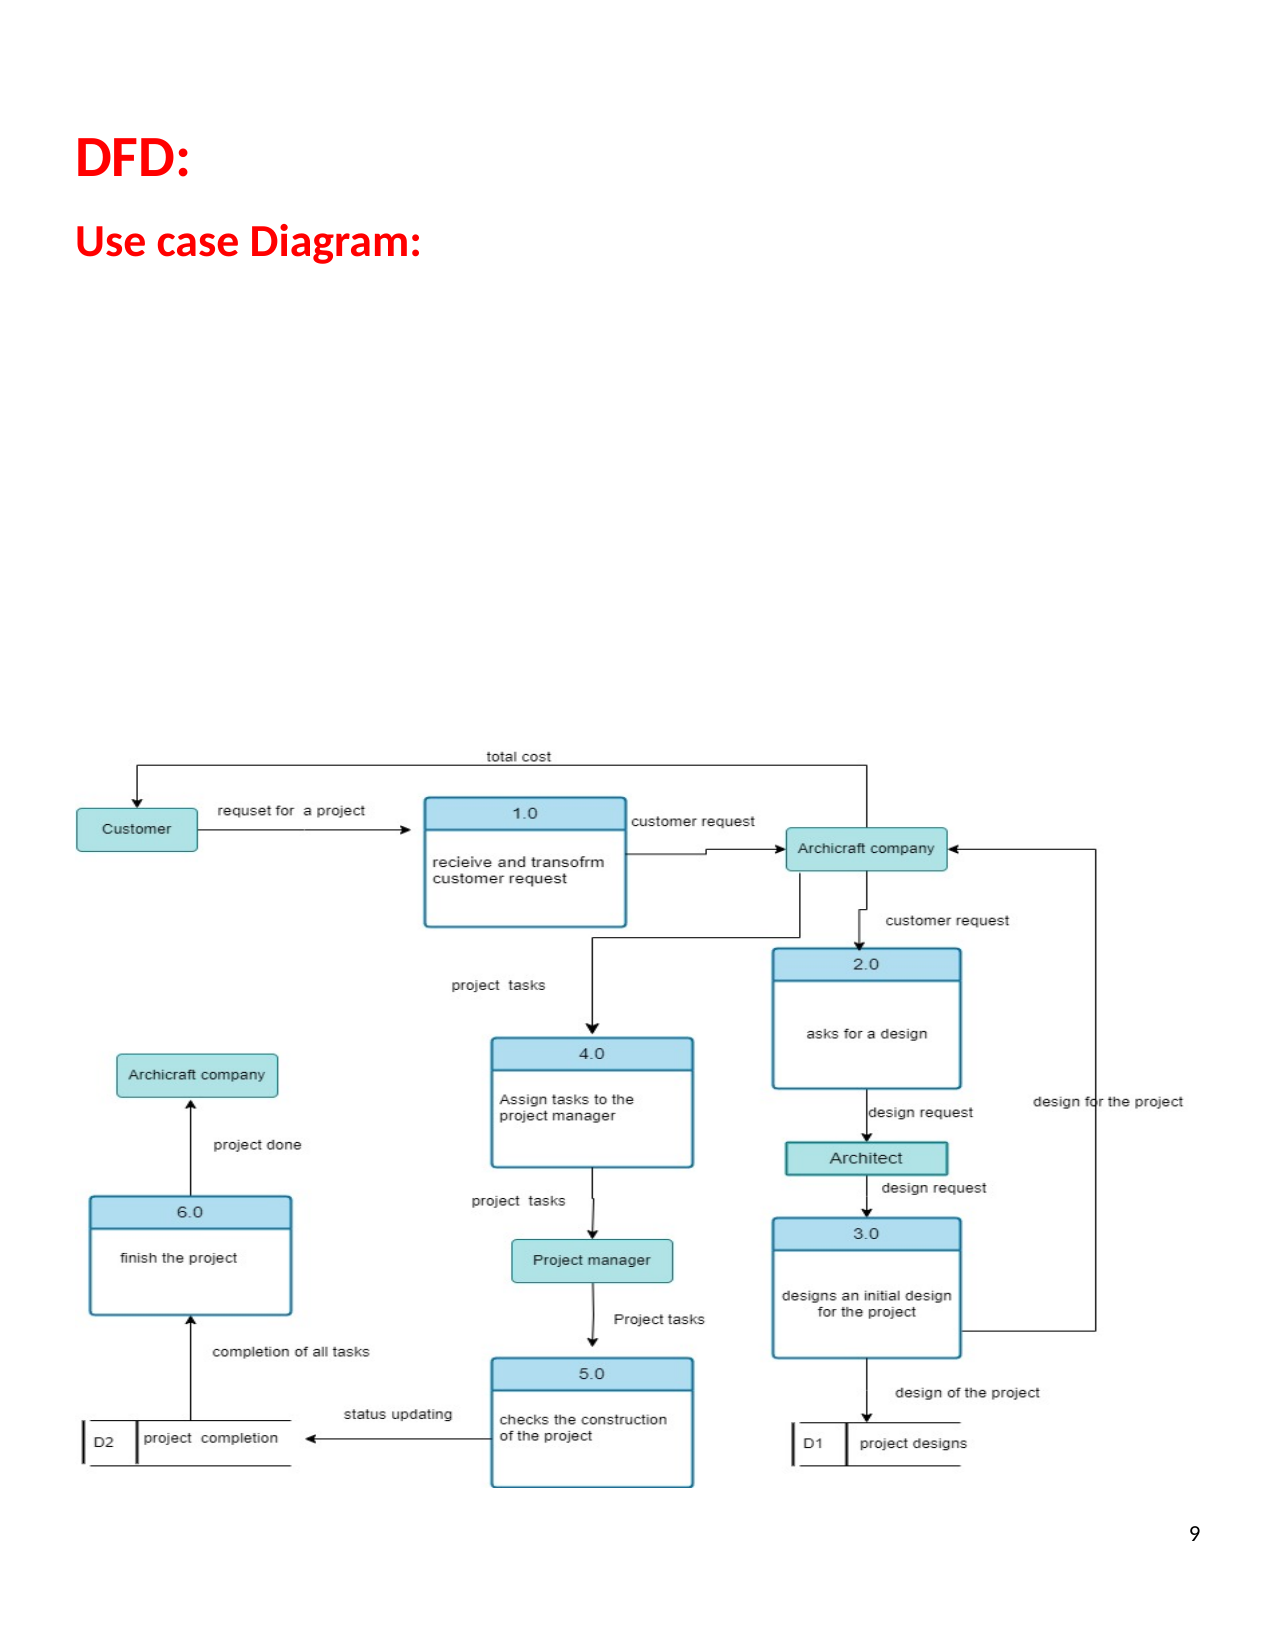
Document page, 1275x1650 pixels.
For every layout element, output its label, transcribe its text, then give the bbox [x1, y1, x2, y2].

text Use case Diagram: [75, 212, 1200, 268]
picture [75, 741, 1200, 1488]
text DFD: [75, 120, 1200, 191]
